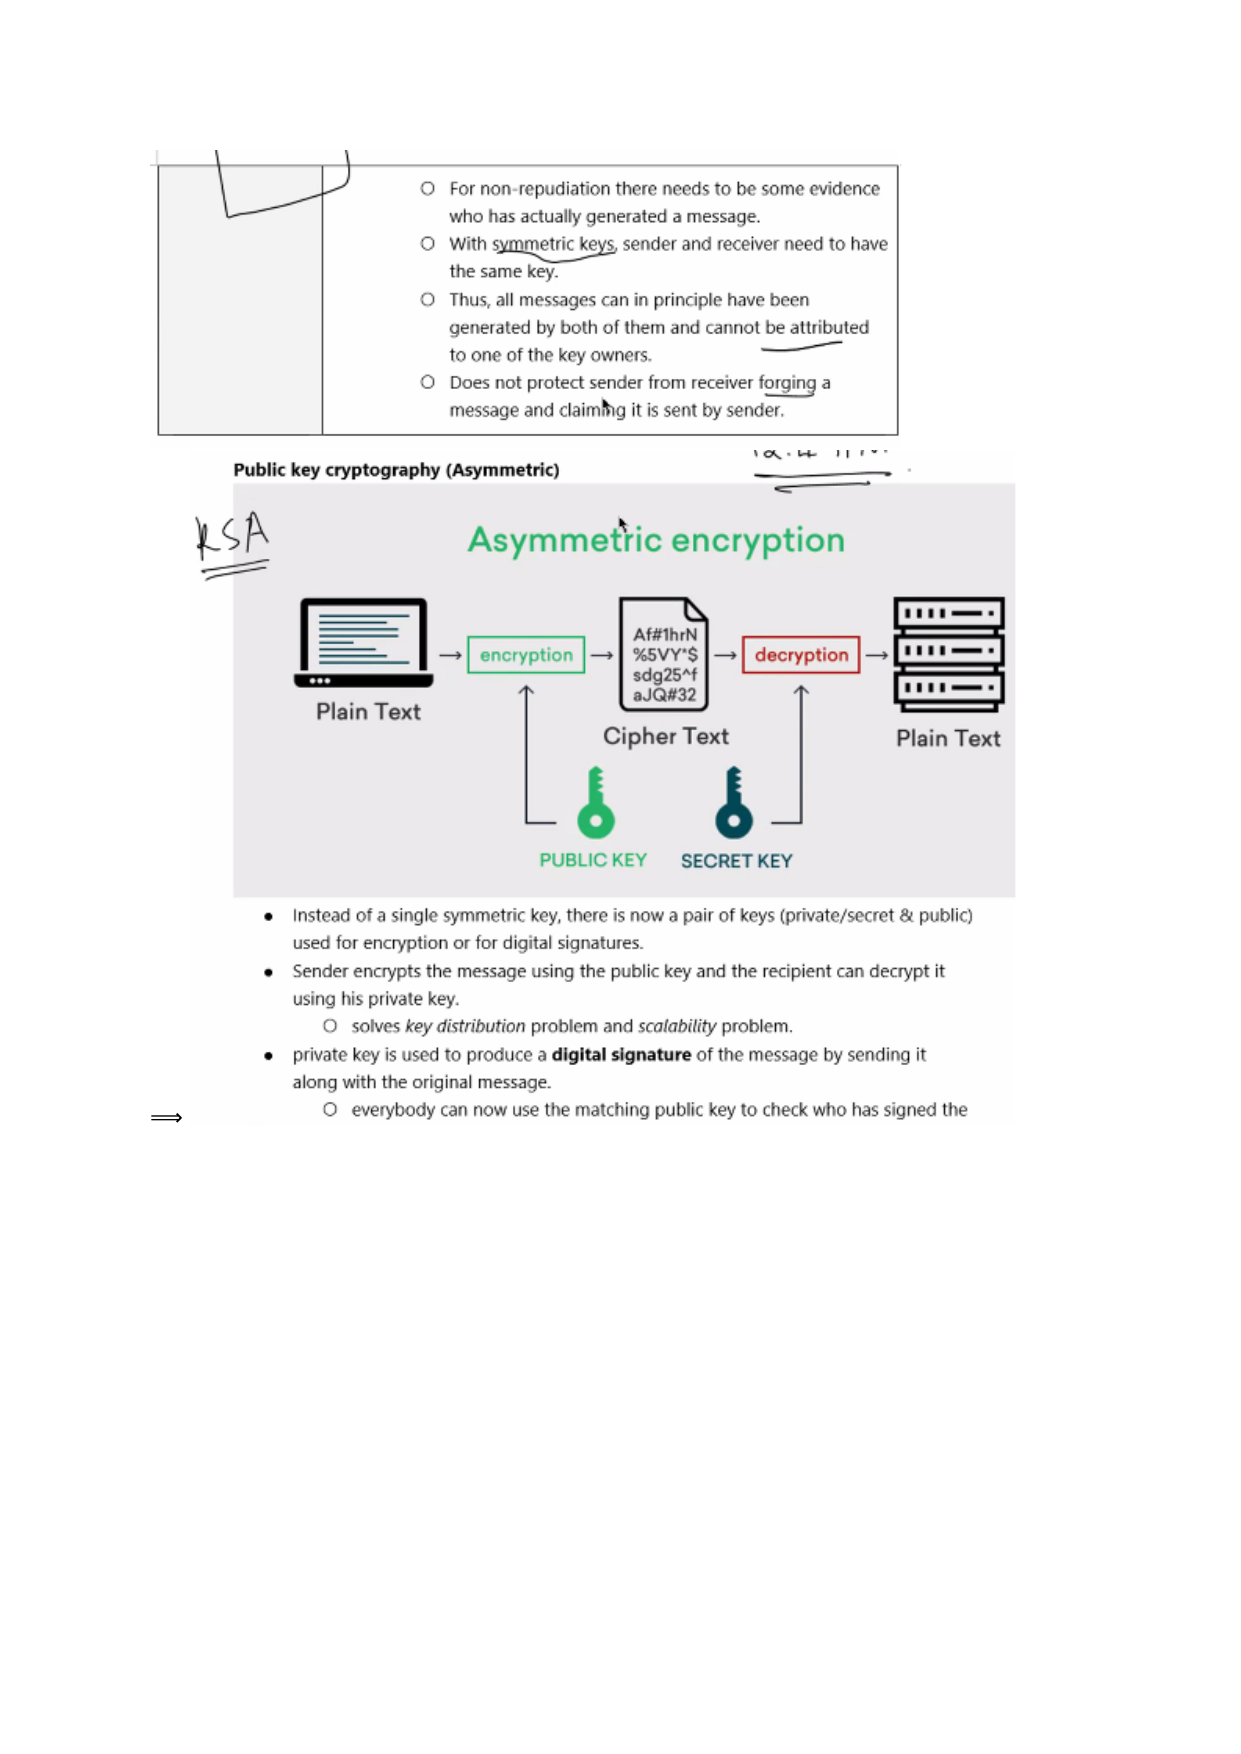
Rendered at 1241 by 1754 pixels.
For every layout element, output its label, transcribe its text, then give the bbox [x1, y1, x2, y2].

picture [150, 150, 902, 447]
picture [188, 450, 1016, 1126]
